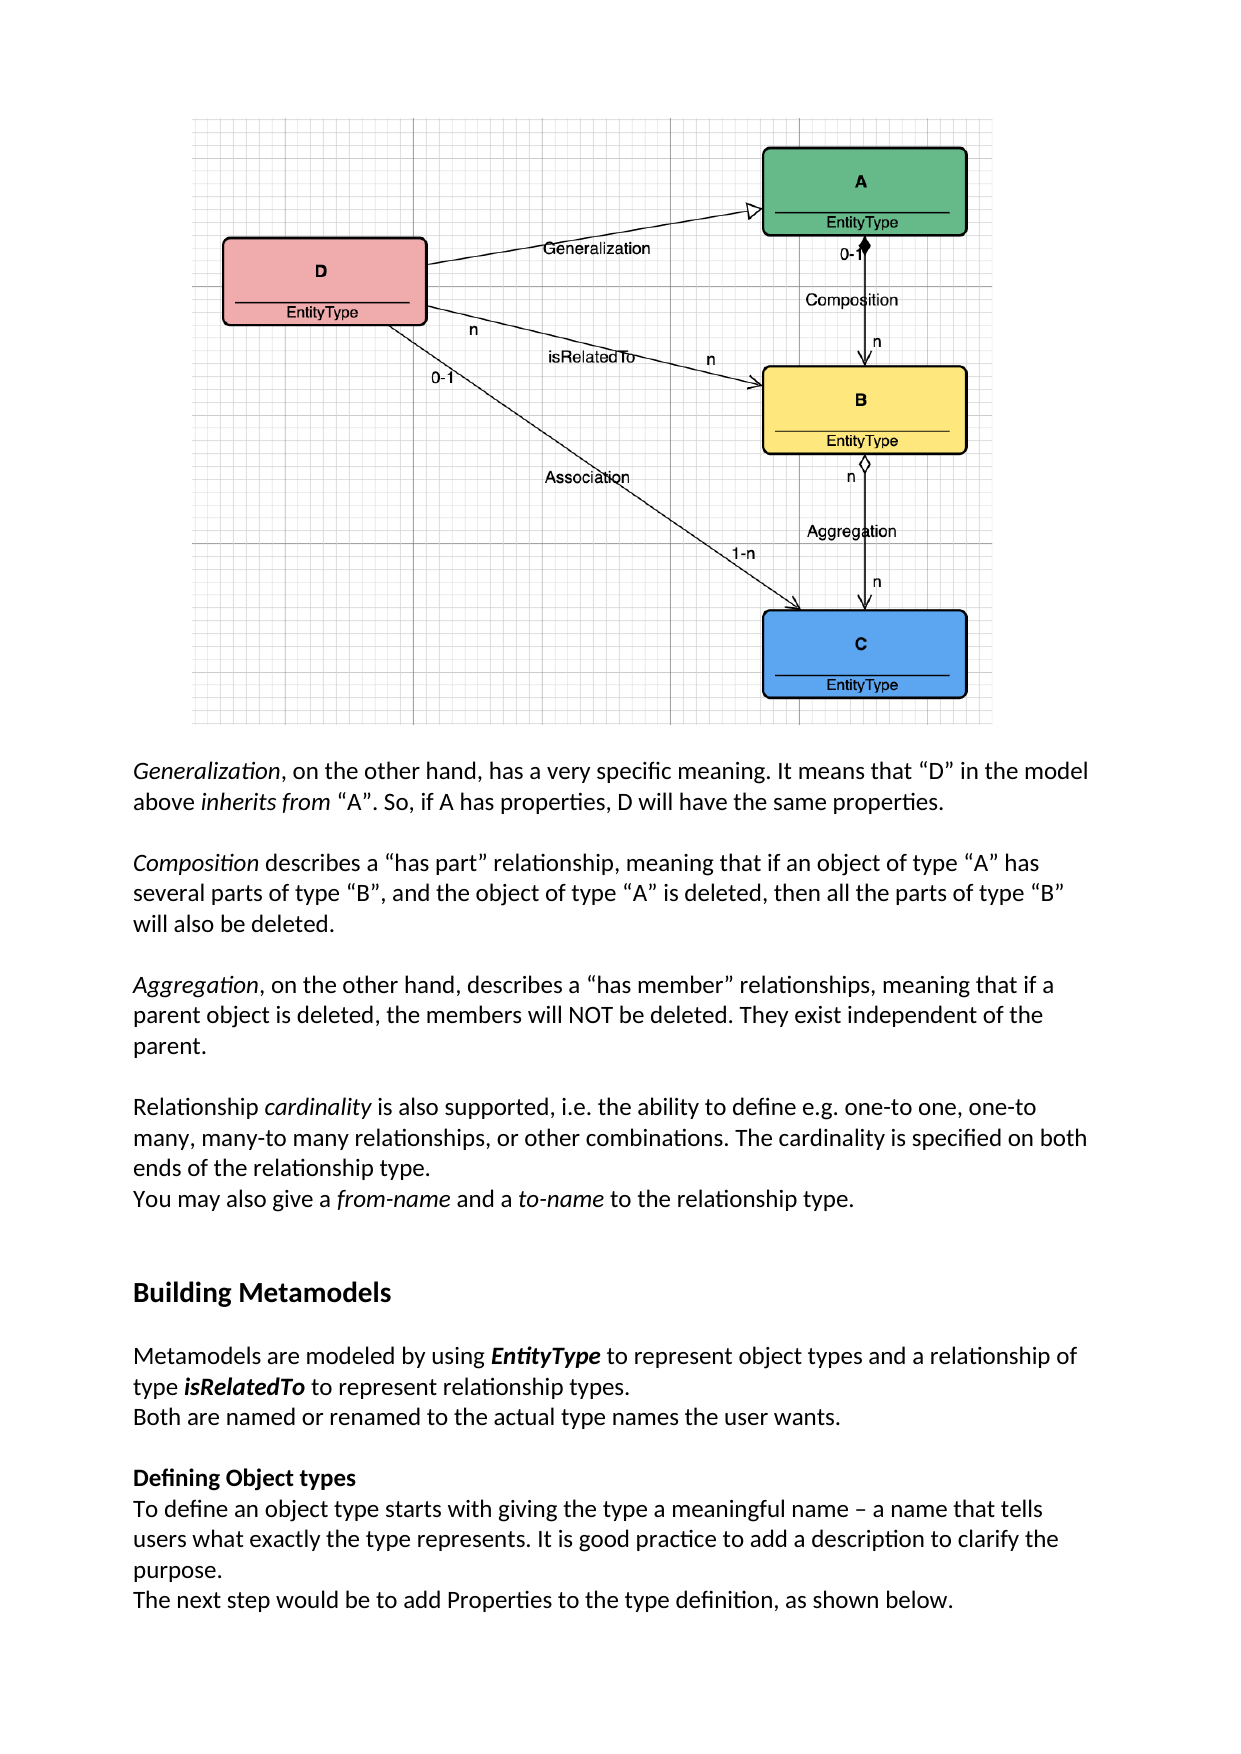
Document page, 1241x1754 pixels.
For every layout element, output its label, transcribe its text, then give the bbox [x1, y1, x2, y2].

text Composition describes a “has part” relationship, meaning that if an object of type “A” has several parts of type “B”, and the object of type “A” is deleted, then all the parts of type “B” will also be deleted. [133, 847, 1093, 938]
text To define an object type starts with giving the type a meaningful name – a name that tells users what exactly the type represents. It is good practice to add a description to clarify the purpose. [133, 1493, 1093, 1584]
text Aggregation, on the other hand, describes a “has member” relationships, meaning that if a parent object is deleted, the members will NOT be deleted. They exist independent of the parent. [133, 969, 1093, 1061]
text Generalization, on the other hand, has a very specific meaning. It means that “D” in the model above inherits from “A”. So, if A has properties, D will have the same properties. [133, 755, 1093, 816]
text Building Metamodels [133, 1274, 1093, 1310]
text Defining Object types [133, 1462, 1093, 1493]
text The next step would be to add Properties to the type definition, as shown below. [133, 1584, 1093, 1615]
picture [192, 118, 993, 725]
text You may also give a from-name and a to-name to the relationship type. [133, 1183, 1093, 1213]
text Both are named or renamed to the actual type names the user wants. [133, 1401, 1093, 1432]
text Metamodels are modeled by using EntityType to represent object types and a relationship of type isRelatedTo to represent relationship types. [133, 1340, 1093, 1401]
text Relationship cardinality is also supported, i.e. the ability to define e.g. one-to one, one-to many, many-to many relationships, or other combinations. The cardinality is specified on both ends of the relationship type. [133, 1091, 1093, 1183]
